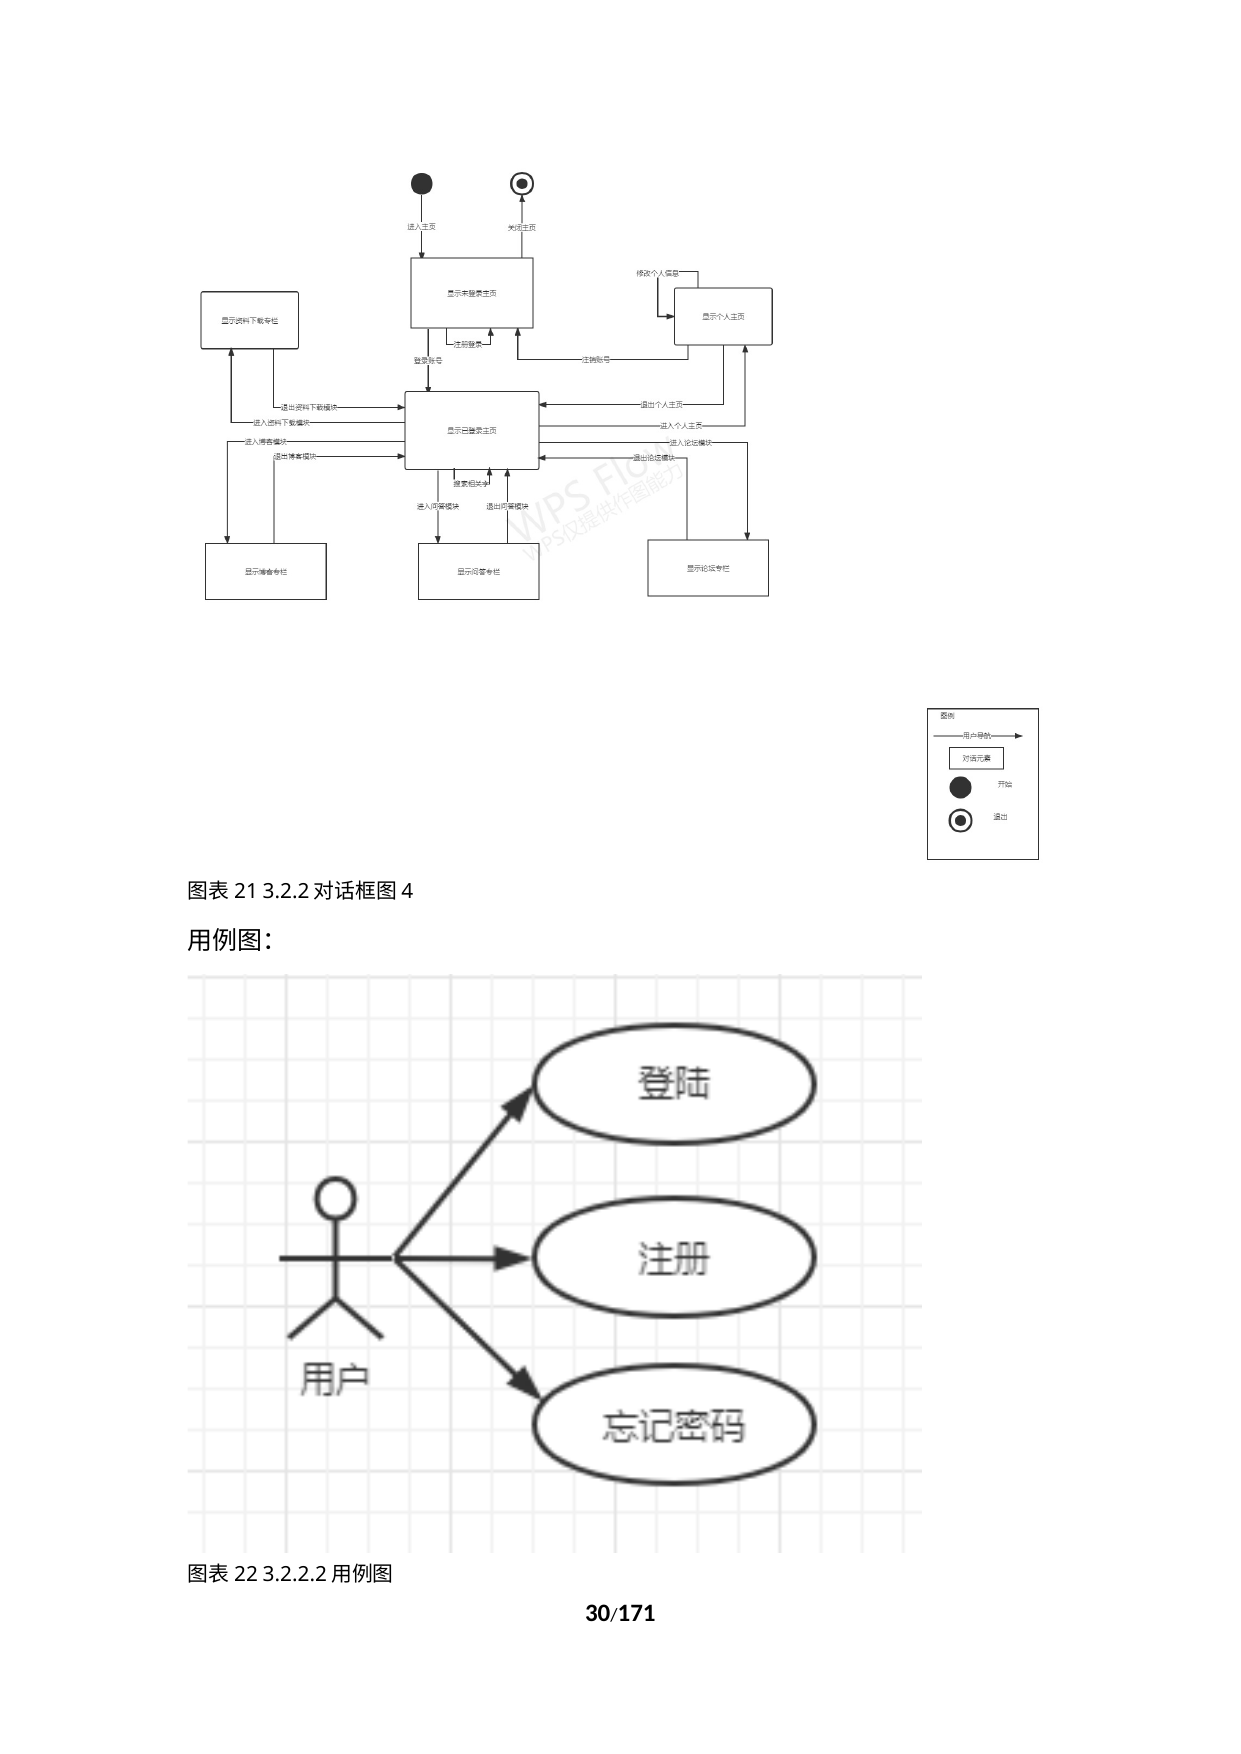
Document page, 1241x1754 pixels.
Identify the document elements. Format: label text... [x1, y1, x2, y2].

text 图表 21 3.2.2对话框图4 [187, 873, 1053, 906]
text 用例图： [187, 906, 1053, 971]
text 图表 22 3.2.2.2用例图 [187, 1556, 1053, 1588]
picture [187, 159, 1052, 873]
